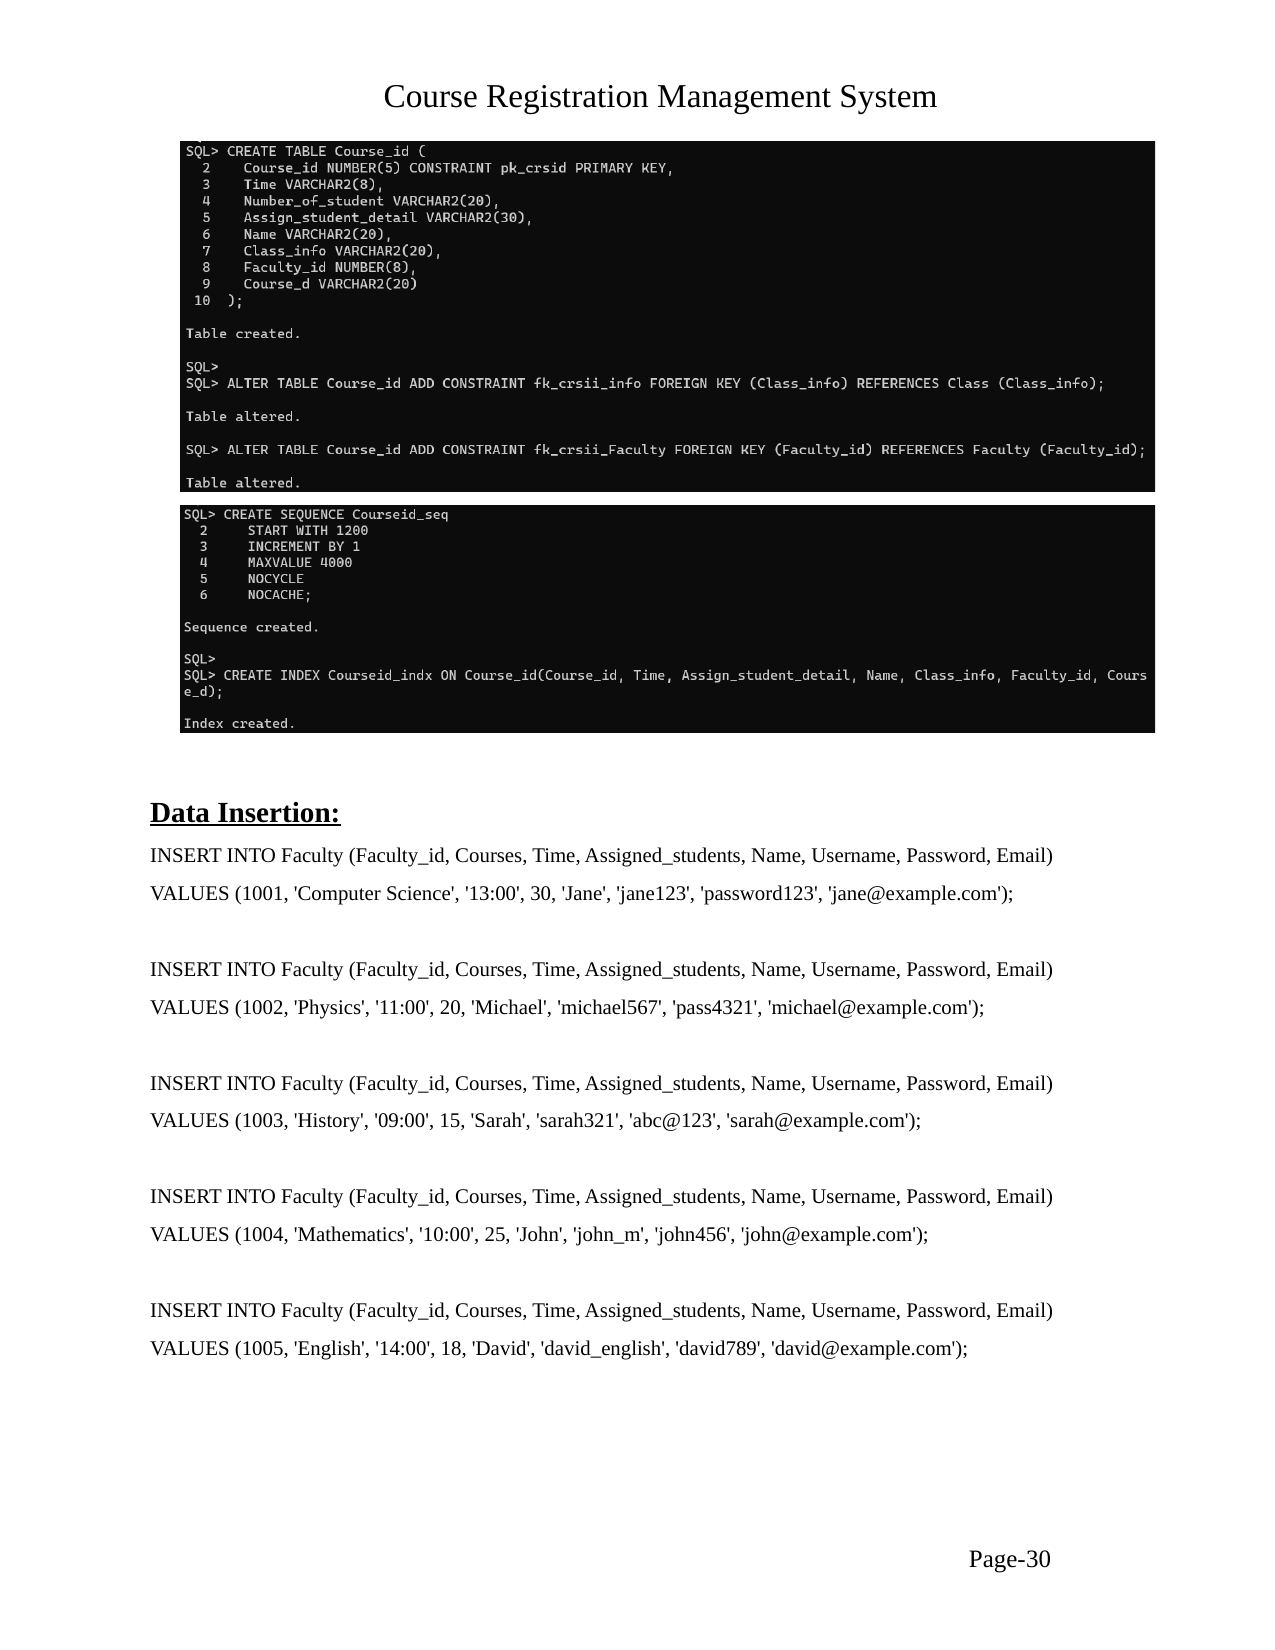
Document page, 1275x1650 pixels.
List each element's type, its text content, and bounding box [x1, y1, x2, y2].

text INSERT INTO Faculty (Faculty_id, Courses, Time, Assigned_students, Name, Username, Password, Email) [150, 957, 1185, 981]
picture [180, 141, 1155, 492]
text Data Insertion: [150, 795, 1185, 828]
text INSERT INTO Faculty (Faculty_id, Courses, Time, Assigned_students, Name, Username, Password, Email) [150, 1184, 1185, 1208]
text VALUES (1003, 'History', '09:00', 15, 'Sarah', 'sarah321', 'abc@123', 'sarah@example.com'); [150, 1108, 1185, 1132]
text VALUES (1001, 'Computer Science', '13:00', 30, 'Jane', 'jane123', 'password123', 'jane@example.com'); [150, 881, 1185, 905]
text INSERT INTO Faculty (Faculty_id, Courses, Time, Assigned_students, Name, Username, Password, Email) [150, 1071, 1185, 1094]
text INSERT INTO Faculty (Faculty_id, Courses, Time, Assigned_students, Name, Username, Password, Email) [150, 1298, 1185, 1322]
text VALUES (1002, 'Physics', '11:00', 20, 'Michael', 'michael567', 'pass4321', 'michael@example.com'); [150, 995, 1185, 1019]
picture [180, 505, 1155, 733]
text INSERT INTO Faculty (Faculty_id, Courses, Time, Assigned_students, Name, Username, Password, Email) [150, 843, 1185, 867]
text VALUES (1005, 'English', '14:00', 18, 'David', 'david_english', 'david789', 'david@example.com'); [150, 1336, 1185, 1360]
text VALUES (1004, 'Mathematics', '10:00', 25, 'John', 'john_m', 'john456', 'john@example.com'); [150, 1222, 1185, 1246]
